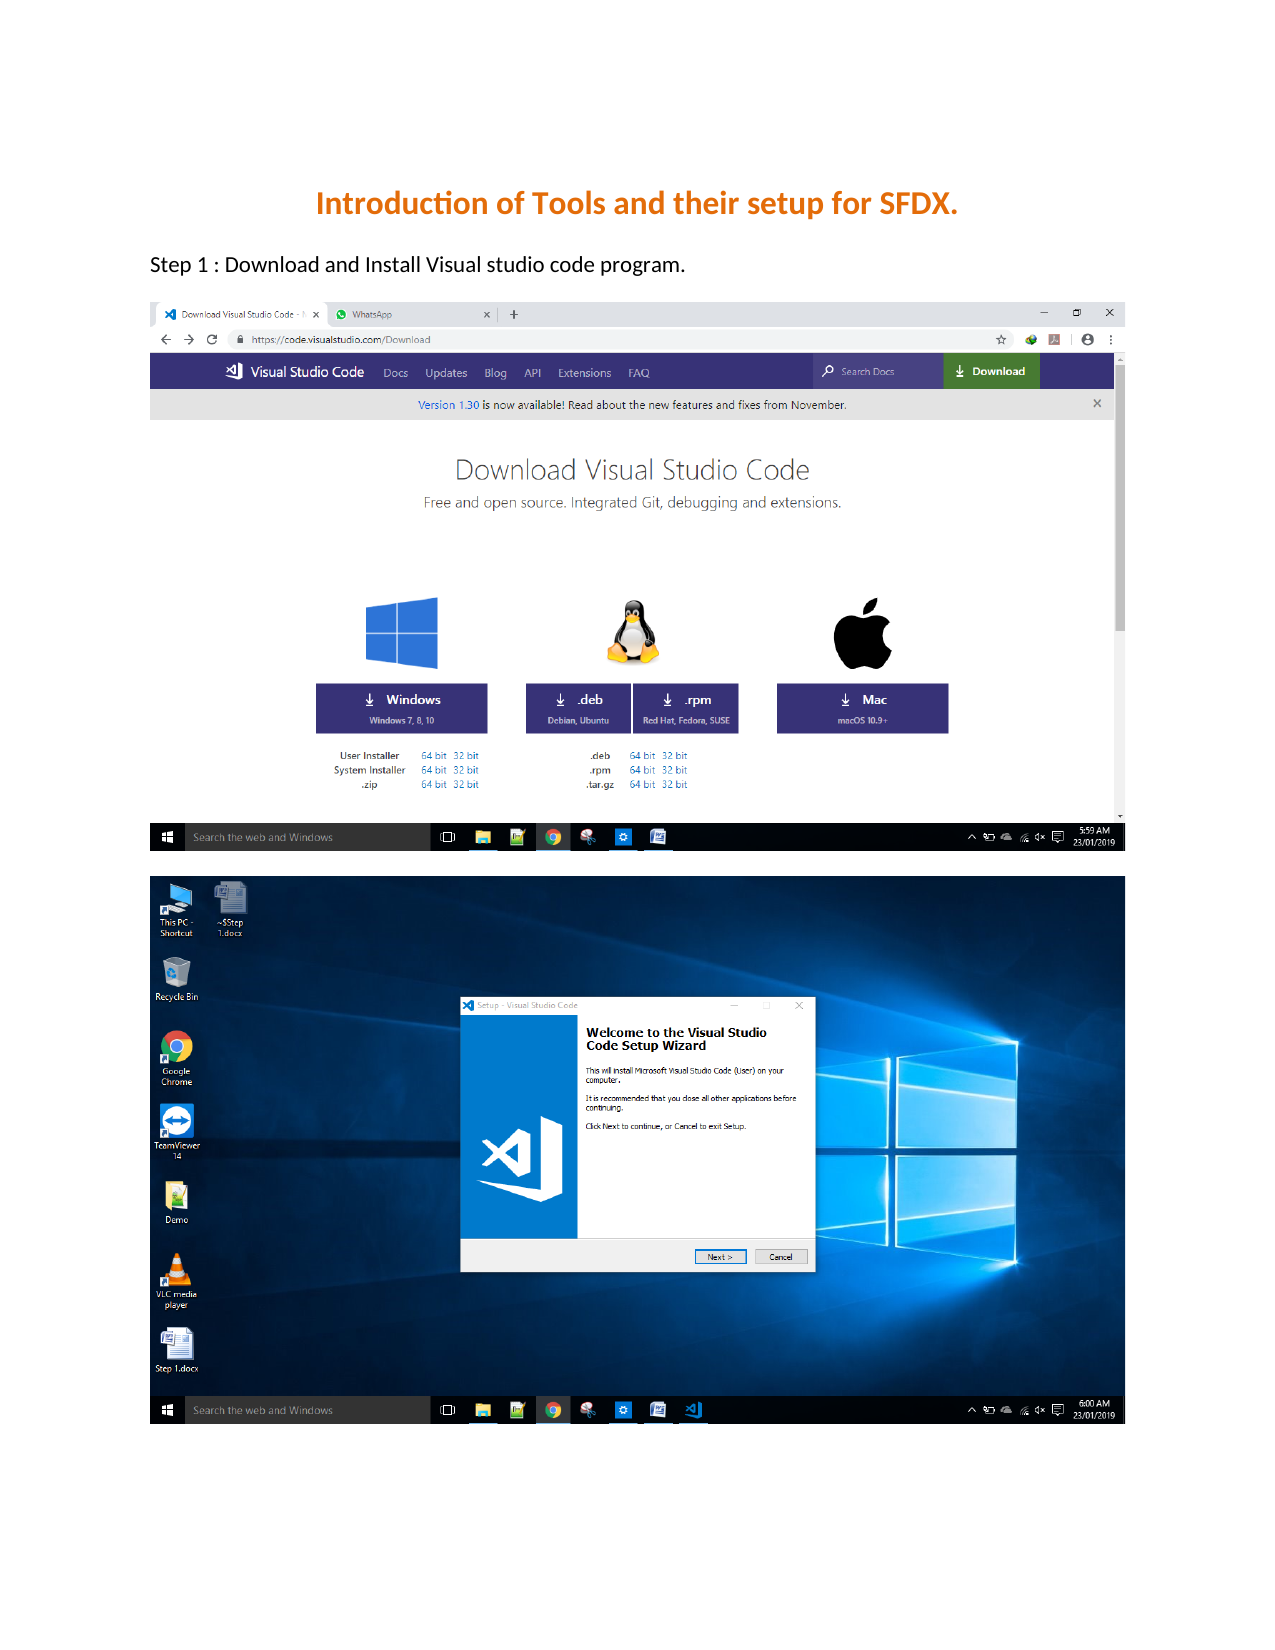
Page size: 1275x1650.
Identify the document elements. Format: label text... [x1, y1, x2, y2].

picture [150, 302, 1125, 851]
picture [150, 876, 1125, 1424]
text Introduction of Tools and their setup for SFDX. [150, 182, 1125, 223]
text Step 1 : Download and Install Visual studio code program. [150, 250, 1125, 278]
